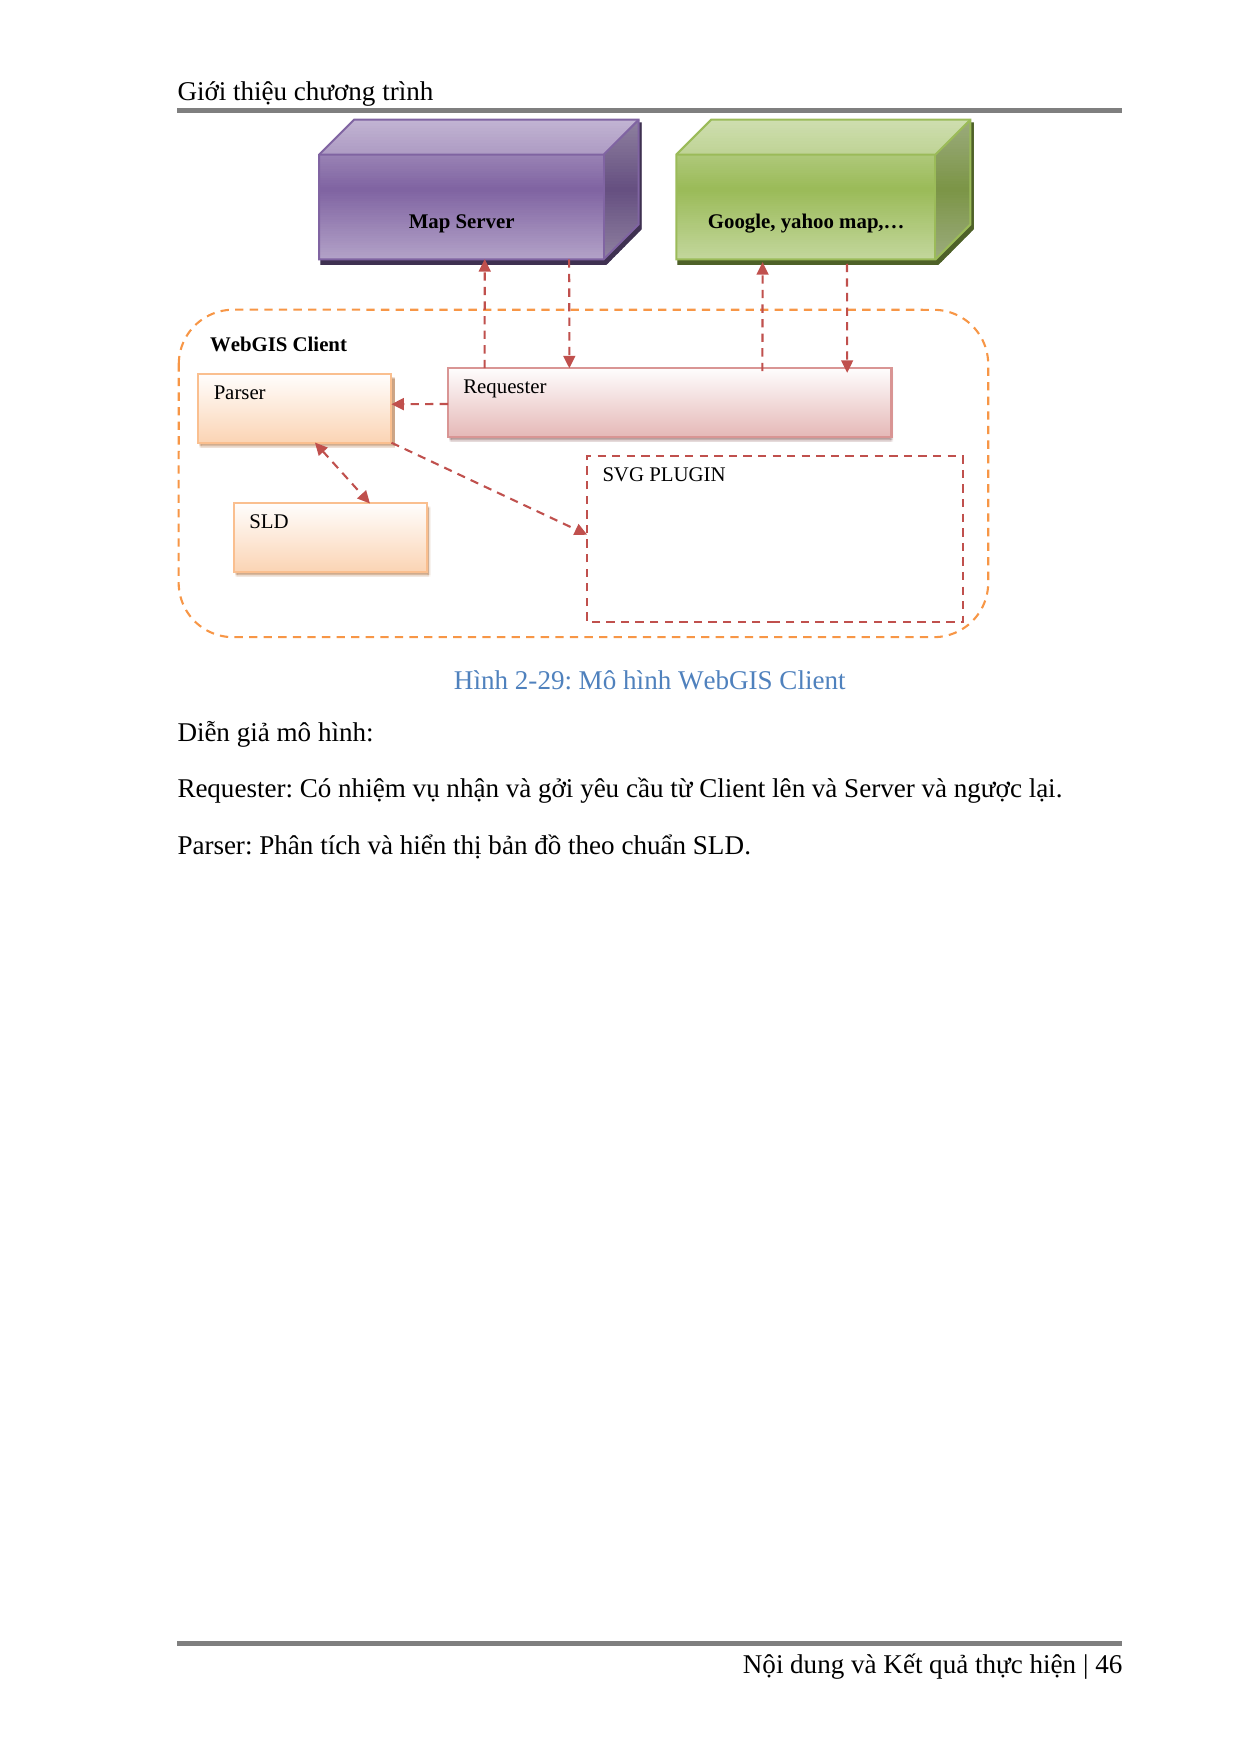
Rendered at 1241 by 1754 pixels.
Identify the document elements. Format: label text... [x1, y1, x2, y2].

text Requester: Có nhiệm vụ nhận và gởi yêu cầu từ Client lên và Server và ngược lại. [177, 772, 1122, 804]
text Parser: Phân tích và hiển thị bản đồ theo chuẩn SLD. [177, 829, 1122, 860]
text Diễn giả mô hình: [177, 716, 1122, 747]
